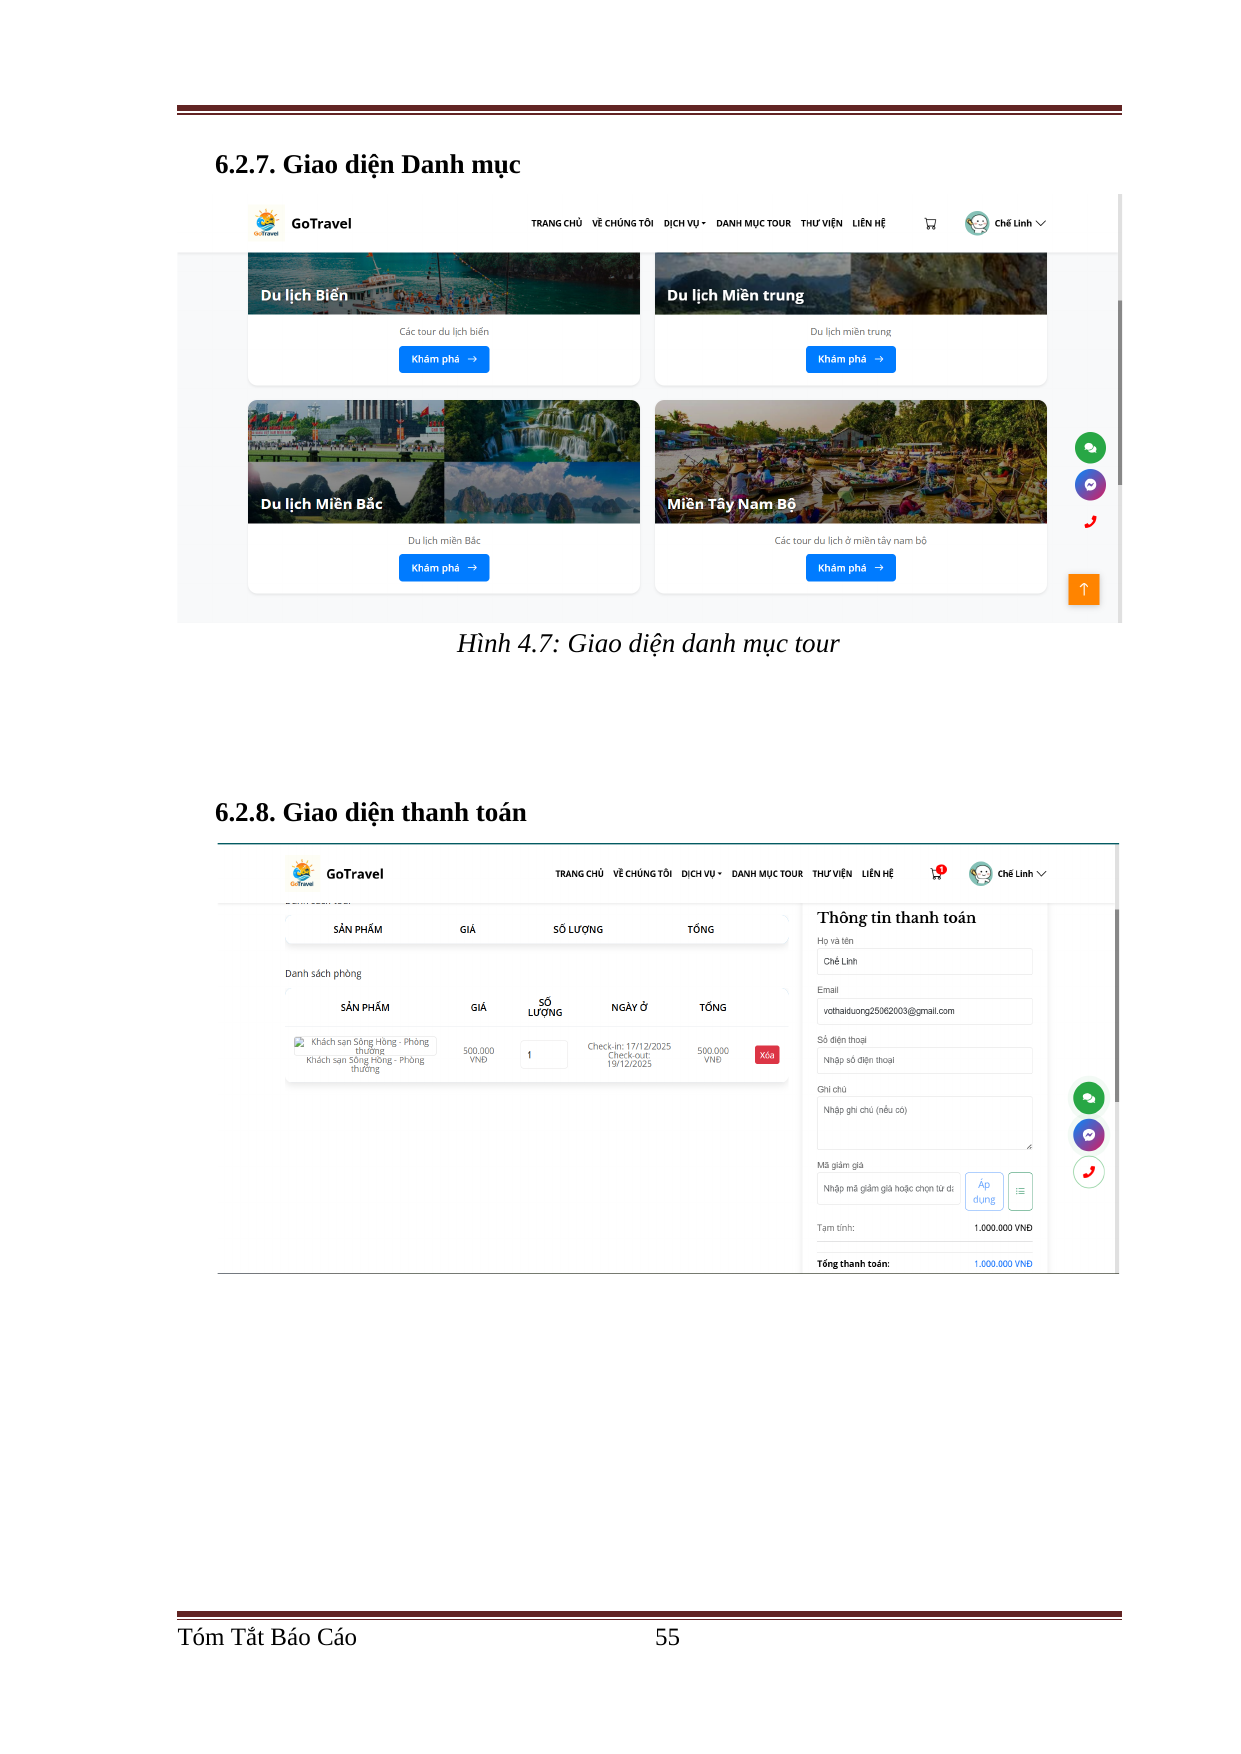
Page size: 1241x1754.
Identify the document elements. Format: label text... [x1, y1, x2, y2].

list 6.2.7. Giao diện Danh mục [215, 148, 1122, 179]
text Hình 4.7: Giao diện danh mục tour [177, 623, 1122, 658]
picture [217, 843, 1120, 1274]
list 6.2.8. Giao diện thanh toán [215, 797, 1122, 828]
picture [177, 194, 1123, 623]
